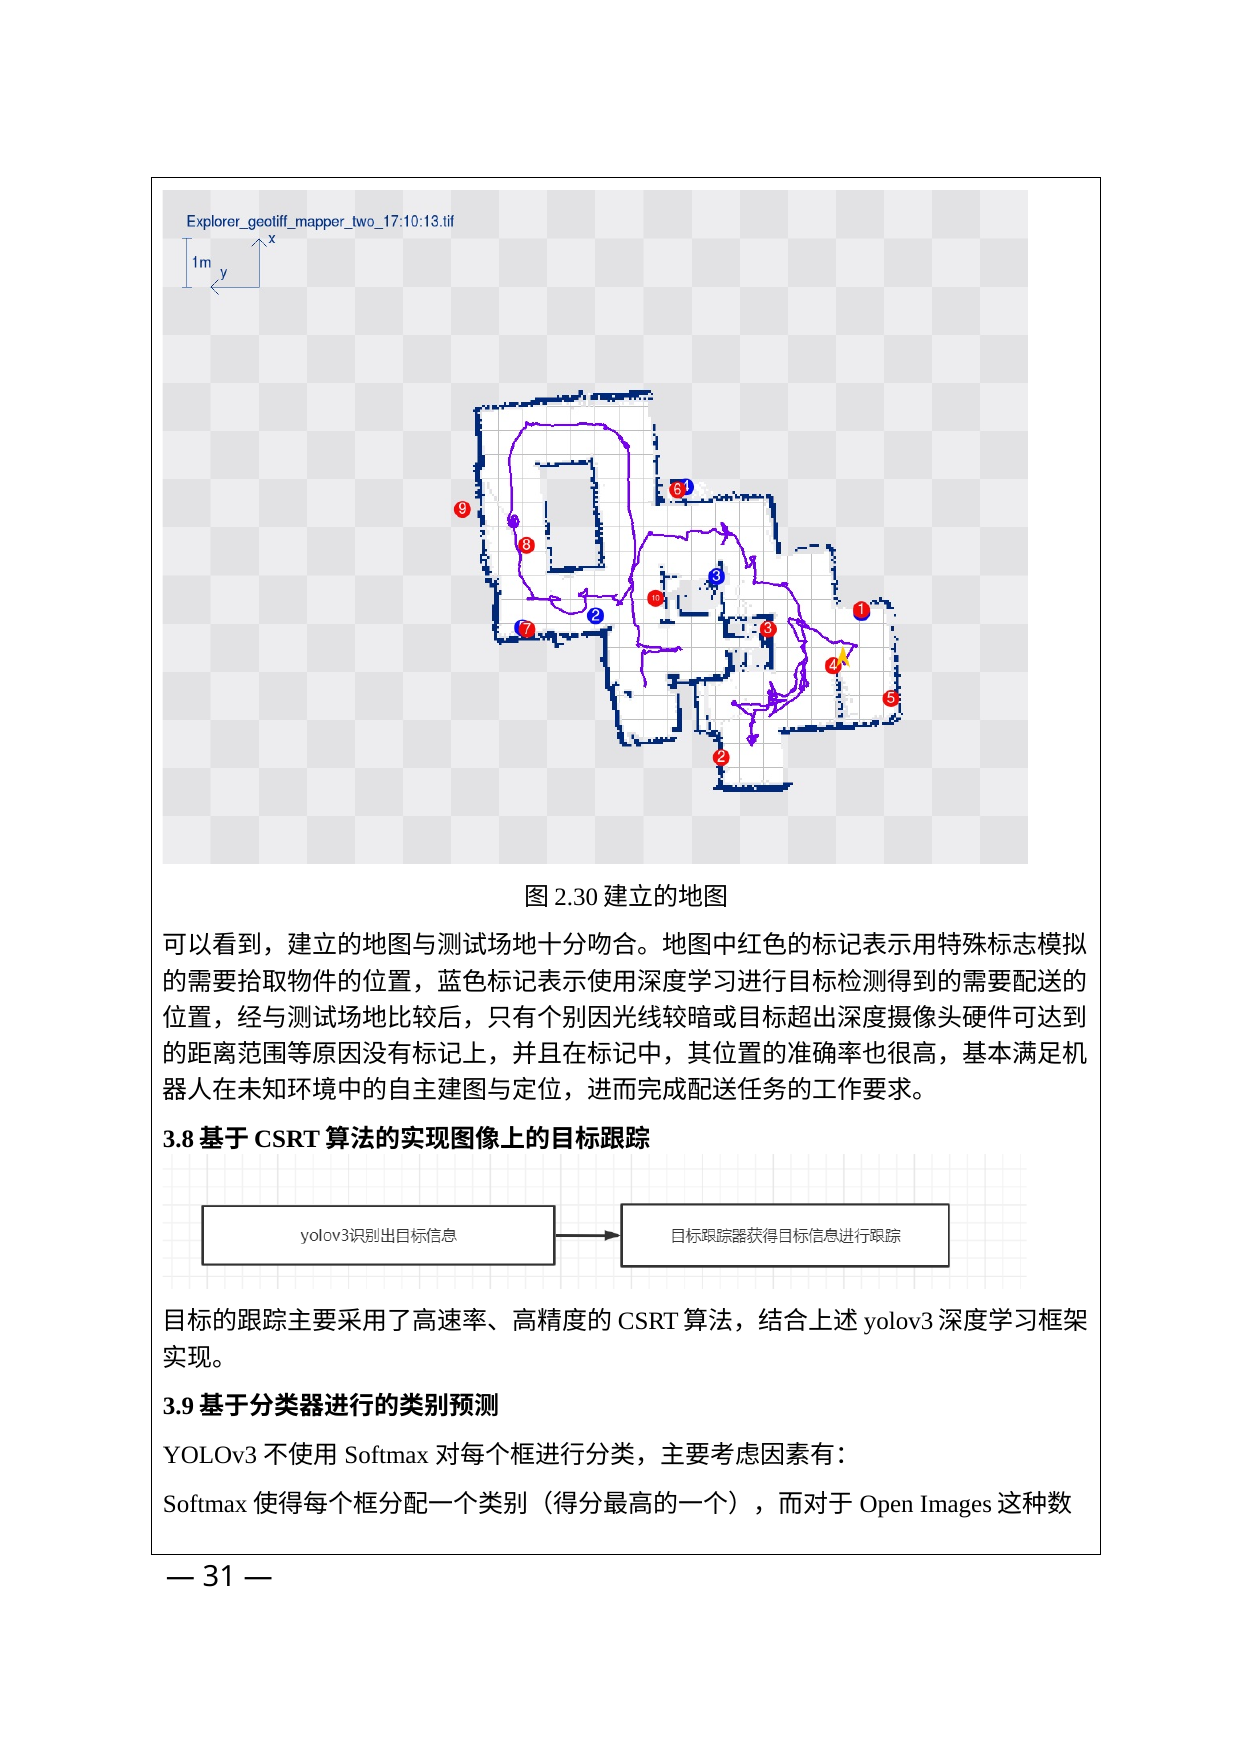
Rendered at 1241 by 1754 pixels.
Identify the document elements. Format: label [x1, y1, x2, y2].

picture [162, 190, 1028, 864]
picture [162, 1154, 1027, 1289]
table_cell [152, 178, 1100, 1554]
